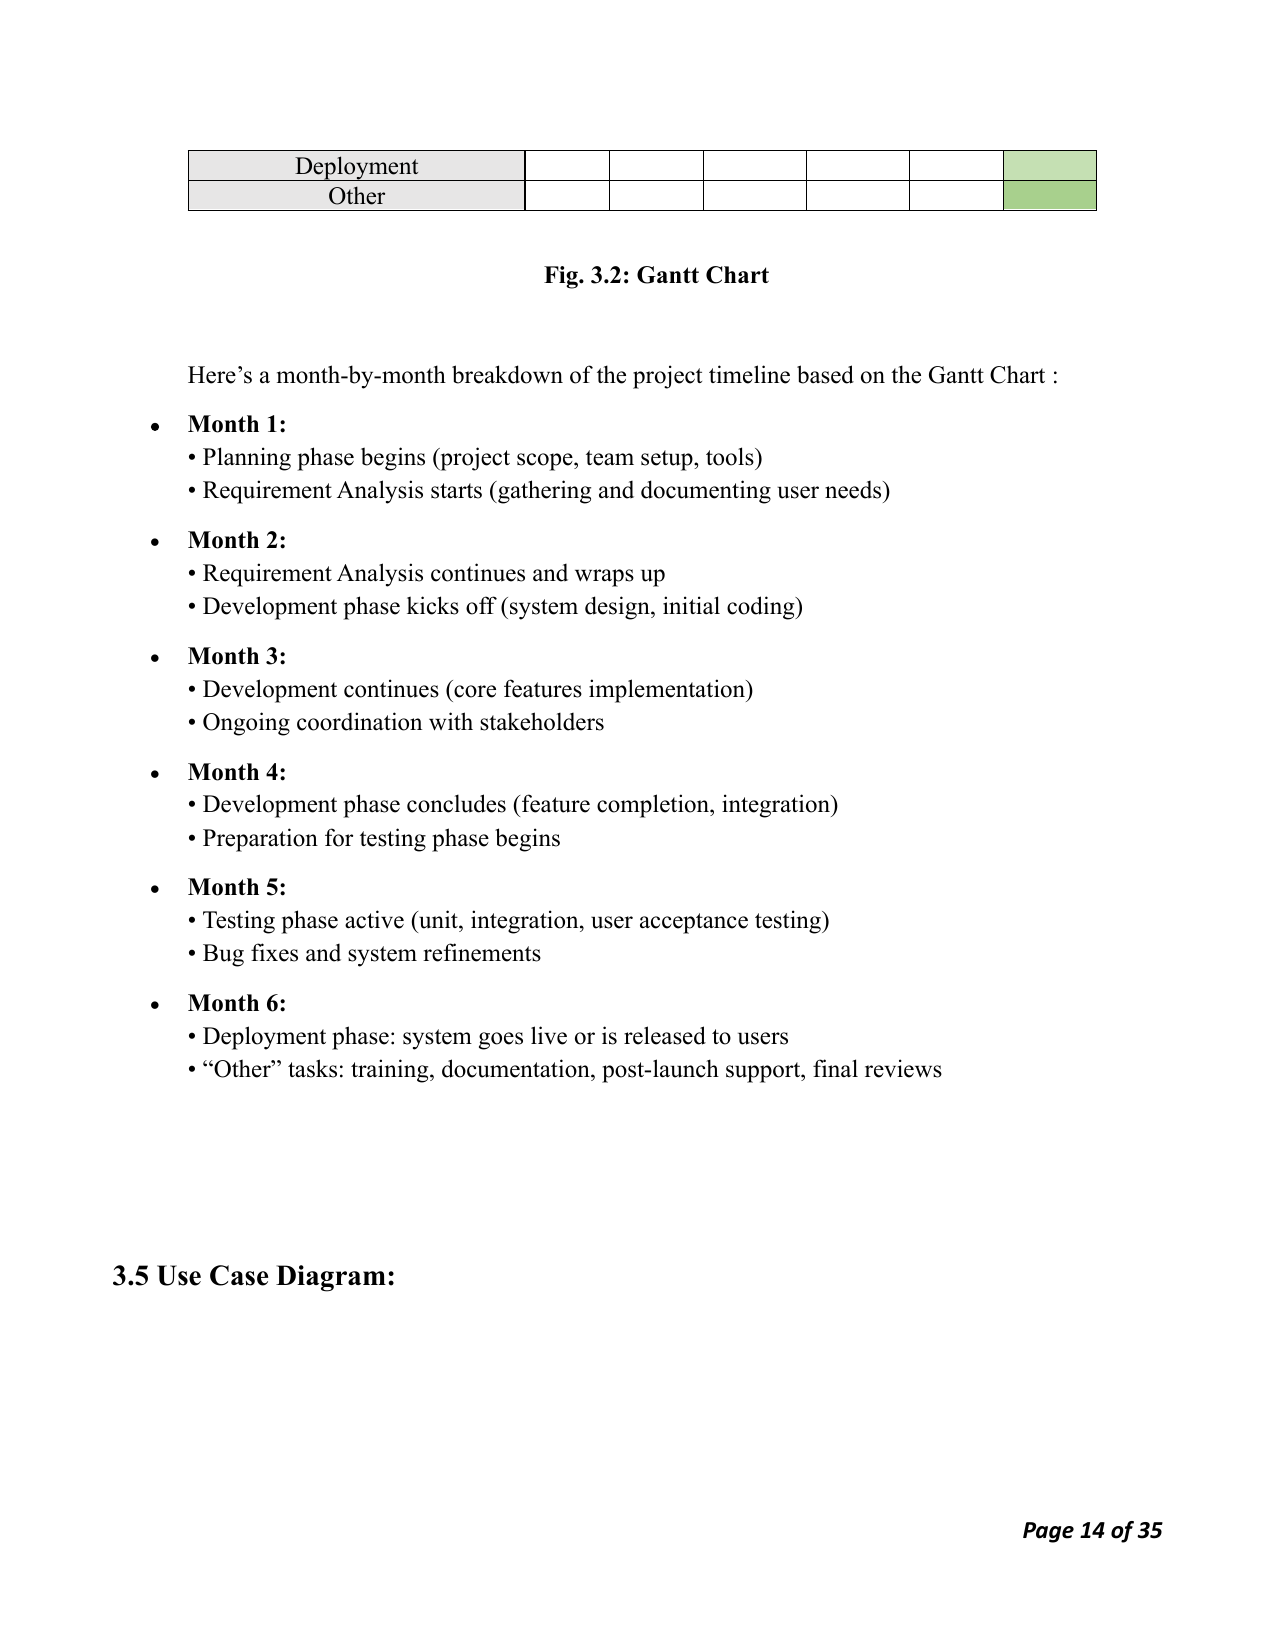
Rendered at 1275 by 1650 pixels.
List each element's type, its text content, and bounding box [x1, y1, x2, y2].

table_cell [807, 181, 909, 209]
list Month 4: • Development phase concludes (feature completion, integration) • Preparation for testing phase begins [150, 757, 1162, 851]
table_cell [526, 151, 609, 180]
table_cell [910, 181, 1003, 209]
table_cell [704, 151, 806, 180]
table_cell [807, 151, 909, 180]
list Month 2: • Requirement Analysis continues and wraps up • Development phase kicks off (system design, initial coding) [150, 525, 1162, 620]
list Month 3: • Development continues (core features implementation) • Ongoing coordination with stakeholders [150, 641, 1162, 736]
table_cell [1004, 181, 1096, 209]
text Here’s a month-by-month breakdown of the project timeline based on the Gantt Chart : [150, 360, 1162, 388]
table_cell [1004, 151, 1096, 180]
list Month 6: • Deployment phase: system goes live or is released to users • “Other” tasks: training, documentation, post-launch support, final reviews [150, 988, 1162, 1083]
table_cell [704, 181, 806, 209]
list Month 5: • Testing phase active (unit, integration, user acceptance testing) • Bug fixes and system refinements [150, 872, 1162, 967]
table_cell Other [189, 181, 524, 209]
table_cell [610, 181, 703, 209]
table_cell [910, 151, 1003, 180]
table_cell [610, 151, 703, 180]
text Fig. 3.2: Gantt Chart [150, 260, 1162, 289]
text 3.5 Use Case Diagram: [112, 1258, 1162, 1292]
table_cell [526, 181, 609, 209]
table_cell Deployment [189, 151, 524, 180]
list Month 1: • Planning phase begins (project scope, team setup, tools) • Requirement Analysis starts (gathering and documenting user needs) [150, 409, 1162, 504]
